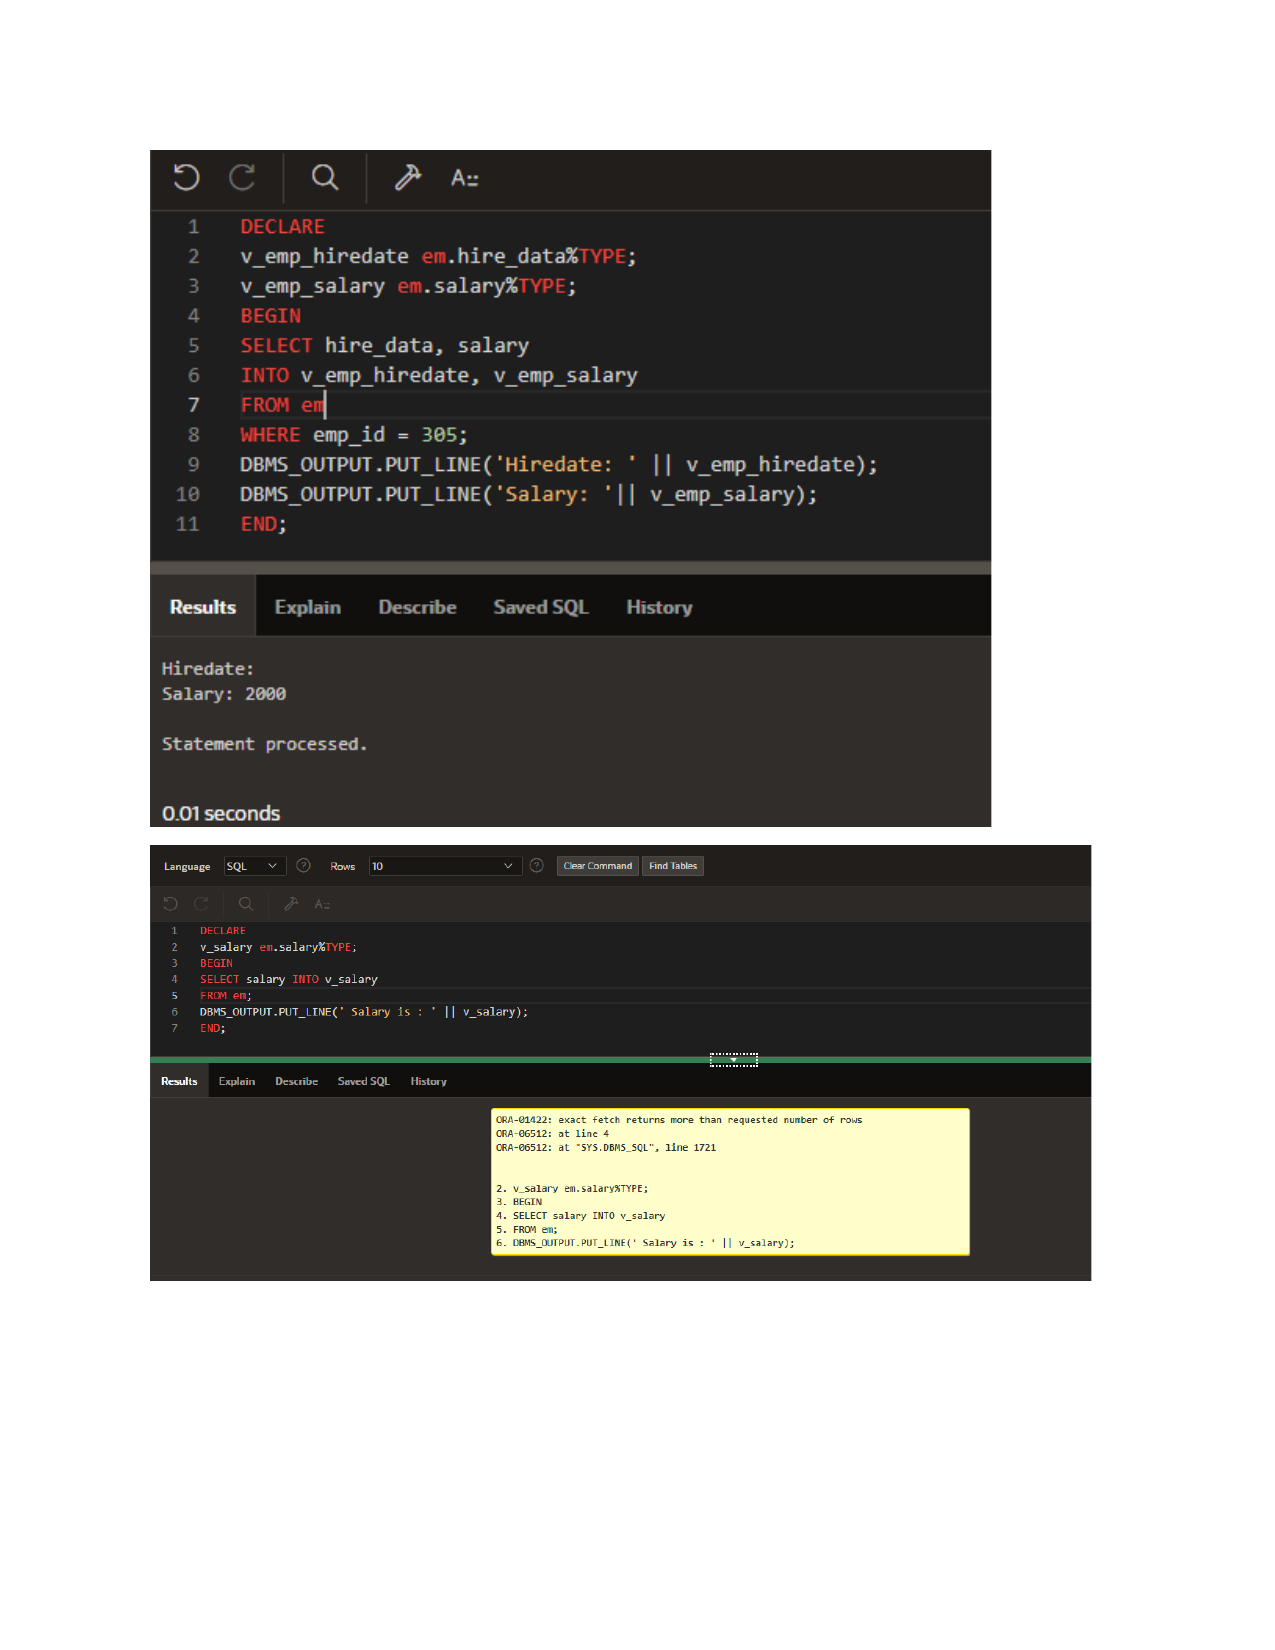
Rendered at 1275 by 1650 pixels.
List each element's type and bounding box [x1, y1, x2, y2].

picture [150, 845, 1092, 1281]
picture [150, 150, 992, 827]
